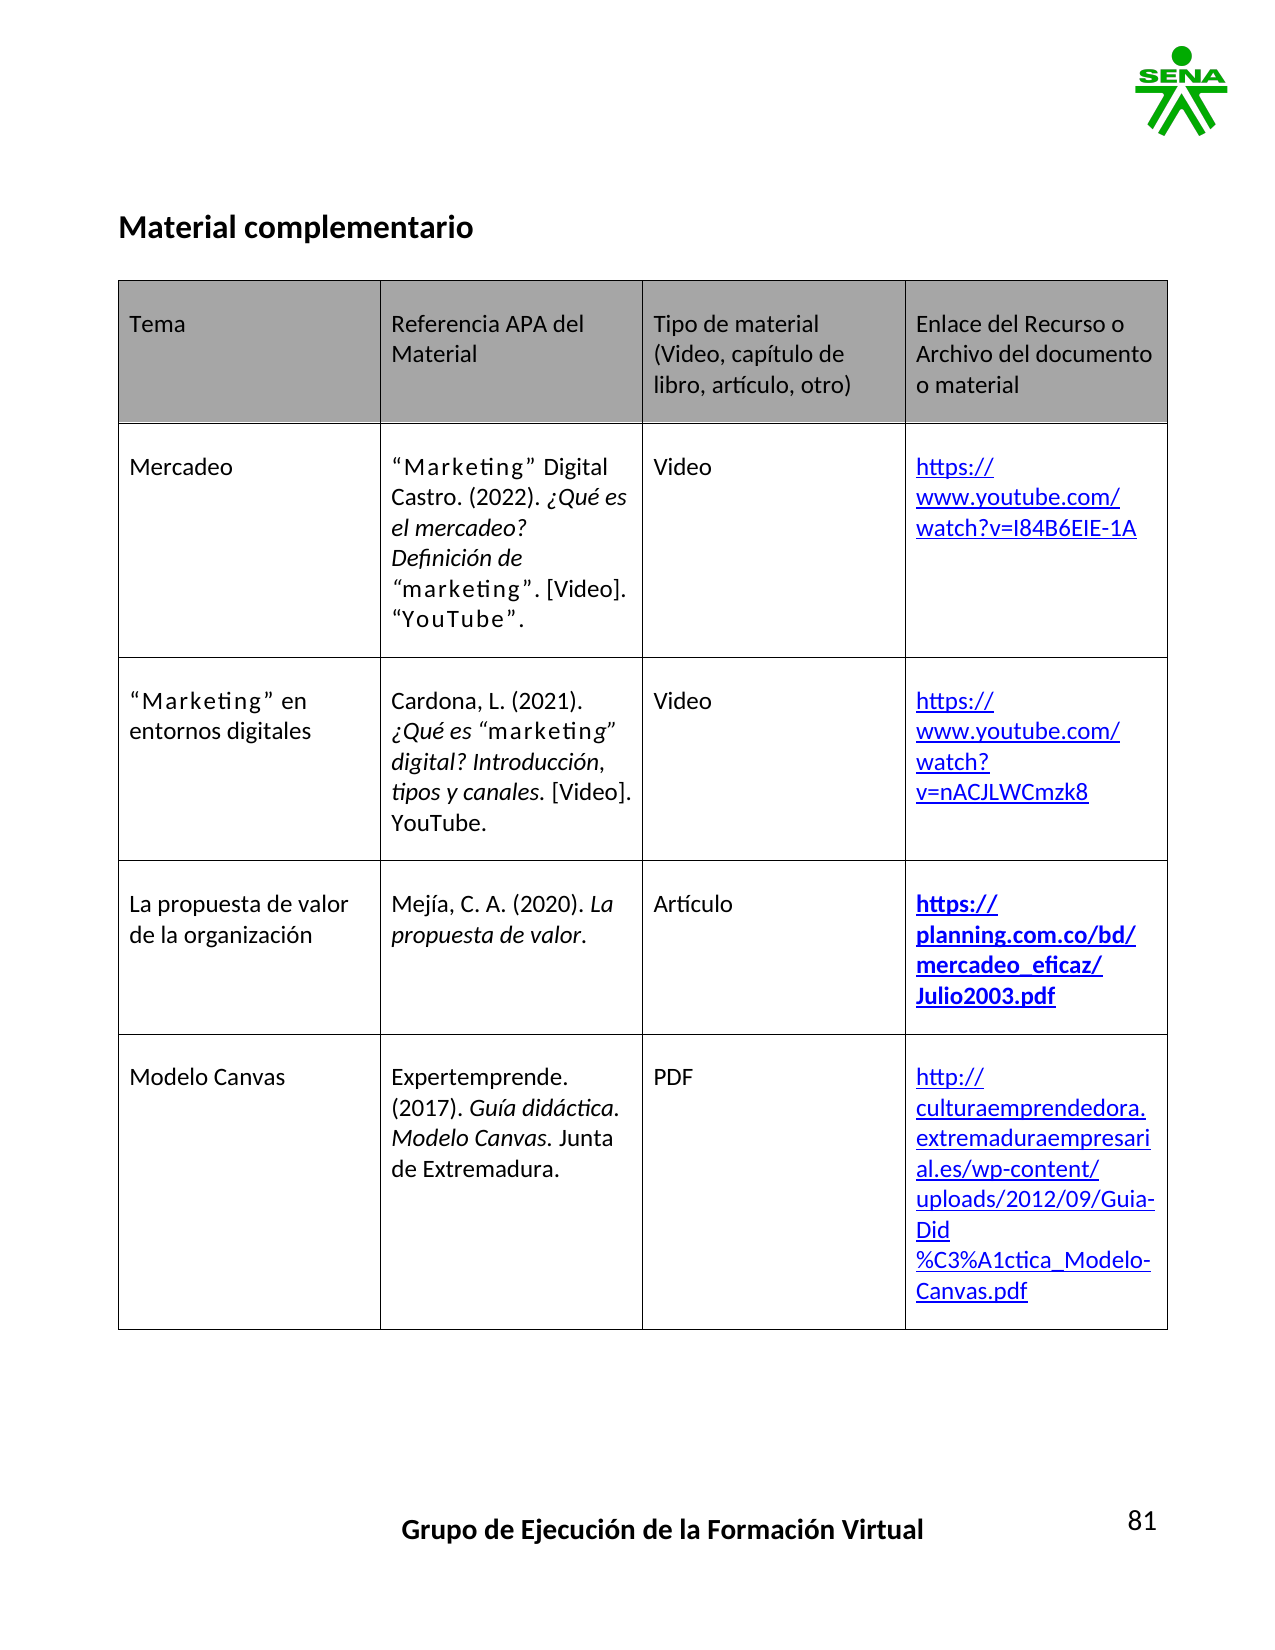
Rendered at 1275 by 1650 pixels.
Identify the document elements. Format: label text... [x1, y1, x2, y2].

table_cell “Marketing” Digital Castro. (2022). ¿Qué es el mercadeo? Definición de “marketing”. [Video]. “YouTube”. [381, 424, 642, 657]
table_cell Cardona, L. (2021). ¿Qué es “marketing” digital? Introducción, tipos y canales. [Video]. YouTube. [381, 658, 642, 860]
table_header Referencia APA del Material [381, 281, 642, 422]
picture [1135, 46, 1228, 136]
text Material complementario [118, 206, 1157, 247]
table_cell http://culturaemprendedora.extremaduraempresarial.es/wp-content/uploads/2012/09/Guia-Did%C3%A1ctica_Modelo-Canvas.pdf [906, 1035, 1167, 1329]
table_cell Mercadeo [119, 424, 380, 657]
table_cell Expertemprende. (2017). Guía didáctica. Modelo Canvas. Junta de Extremadura. [381, 1035, 642, 1329]
table_cell https://www.youtube.com/watch?v=nACJLWCmzk8 [906, 658, 1167, 860]
table_cell “Marketing” en entornos digitales [119, 658, 380, 860]
table_header Tema [119, 281, 380, 422]
table_cell https://www.youtube.com/watch?v=I84B6EIE-1A [906, 424, 1167, 657]
table_cell Video [643, 658, 905, 860]
table_cell https://planning.com.co/bd/mercadeo_eficaz/Julio2003.pdf [906, 861, 1167, 1033]
table_cell PDF [643, 1035, 905, 1329]
table_cell La propuesta de valor de la organización [119, 861, 380, 1033]
table_cell Video [643, 424, 905, 657]
table_cell Artículo [643, 861, 905, 1033]
table_cell Modelo Canvas [119, 1035, 380, 1329]
table_cell Mejía, C. A. (2020). La propuesta de valor. [381, 861, 642, 1033]
table_header Enlace del Recurso o Archivo del documento o material [906, 281, 1167, 422]
table_header Tipo de material (Video, capítulo de libro, artículo, otro) [643, 281, 905, 422]
